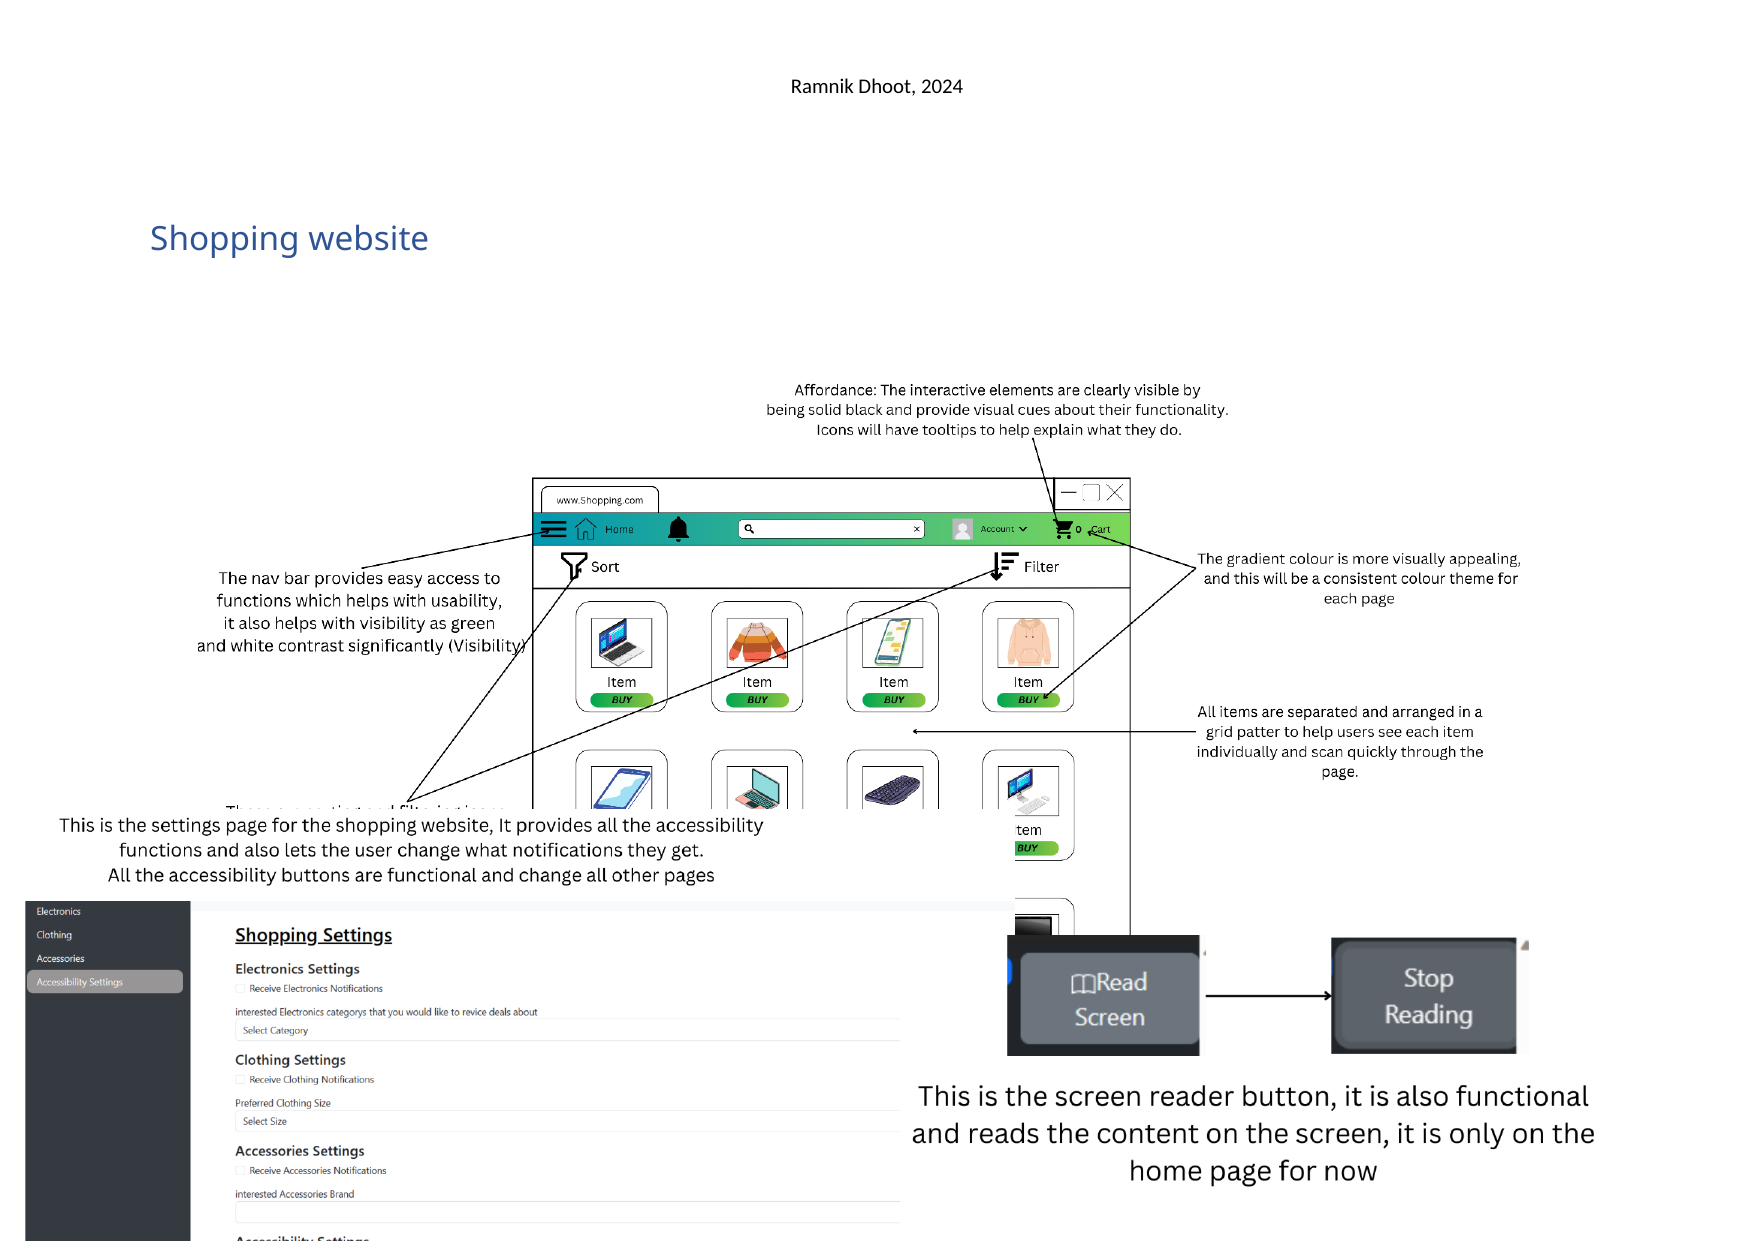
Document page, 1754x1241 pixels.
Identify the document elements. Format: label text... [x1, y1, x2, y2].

picture [20, 377, 1606, 1241]
text Shopping website [150, 214, 1604, 260]
